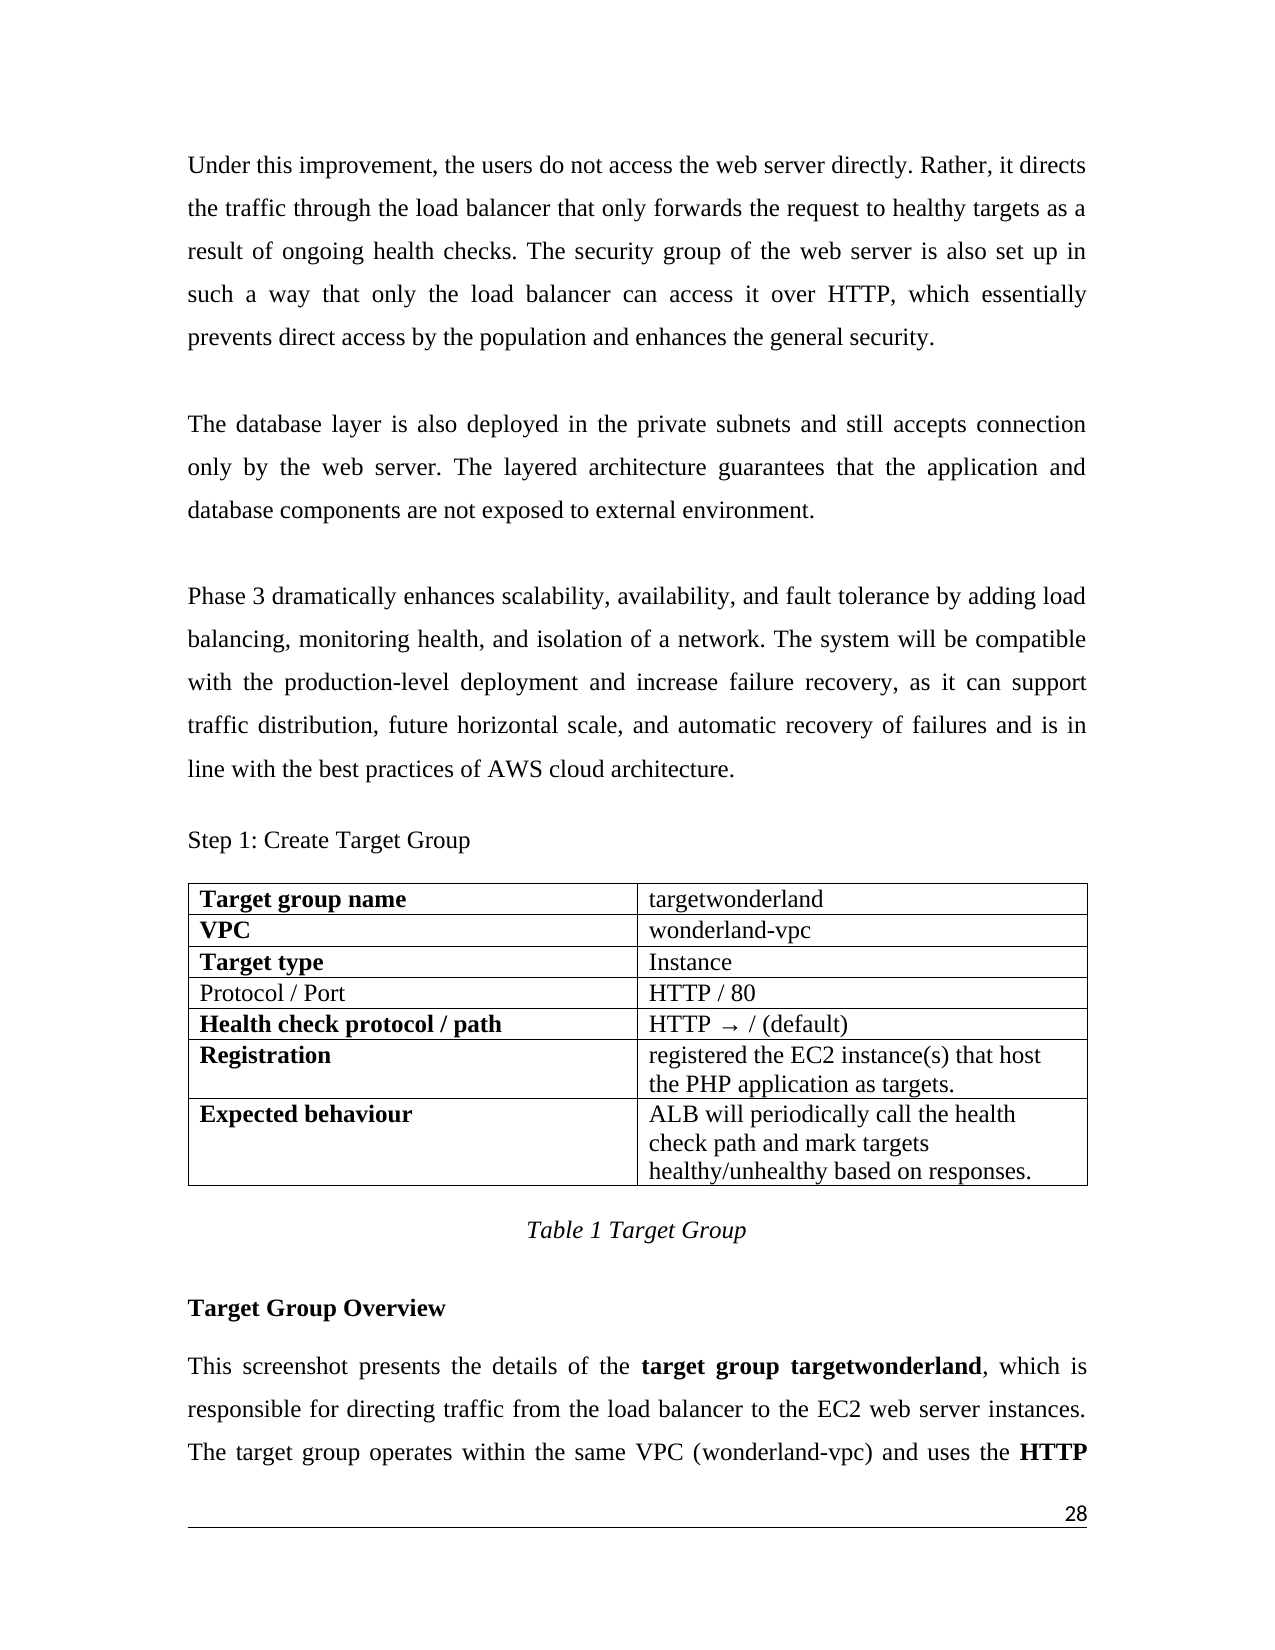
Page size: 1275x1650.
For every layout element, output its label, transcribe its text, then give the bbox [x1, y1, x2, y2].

text The database layer is also deployed in the private subnets and still accepts connection only by the web server. The layered architecture guarantees that the application and database components are not exposed to external environment. [187, 409, 1087, 524]
table_cell Target type [189, 947, 637, 977]
table_cell Health check protocol / path [189, 1009, 637, 1039]
text Phase 3 dramatically enhances scalability, availability, and fault tolerance by adding load balancing, monitoring health, and isolation of a network. The system will be compatible with the production-level deployment and increase failure recovery, as it can support traffic distribution, future horizontal scale, and automatic recovery of failures and is in line with the best practices of AWS cloud architecture. [187, 581, 1087, 782]
table_cell Instance [638, 947, 1087, 977]
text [187, 1351, 1087, 1466]
table_cell Protocol / Port [189, 978, 637, 1008]
text Step 1: Create Target Group [187, 826, 1087, 854]
table_cell VPC [189, 915, 637, 946]
table_header Target group name [189, 884, 637, 914]
table_cell registered the EC2 instance(s) that host the PHP application as targets. [638, 1040, 1087, 1098]
text Table 1 Target Group [187, 1215, 1087, 1244]
table_cell HTTP / 80 [638, 978, 1087, 1008]
text Under this improvement, the users do not access the web server directly. Rather, it directs the traffic through the load balancer that only forwards the request to healthy targets as a result of ongoing health checks. The security group of the web server is also set up in such a way that only the load balancer can access it over HTTP, which essentially prevents direct access by the population and enhances the general security. [187, 150, 1087, 351]
text Target Group Overview [187, 1293, 1087, 1322]
table_cell Expected behaviour [189, 1099, 637, 1185]
table_header targetwonderland [638, 884, 1087, 914]
table_cell ALB will periodically call the health check path and mark targets healthy/unhealthy based on responses. [638, 1099, 1087, 1185]
table_cell Registration [189, 1040, 637, 1098]
table_cell HTTP → / (default) [638, 1009, 1087, 1039]
table_cell wonderland-vpc [638, 915, 1087, 946]
